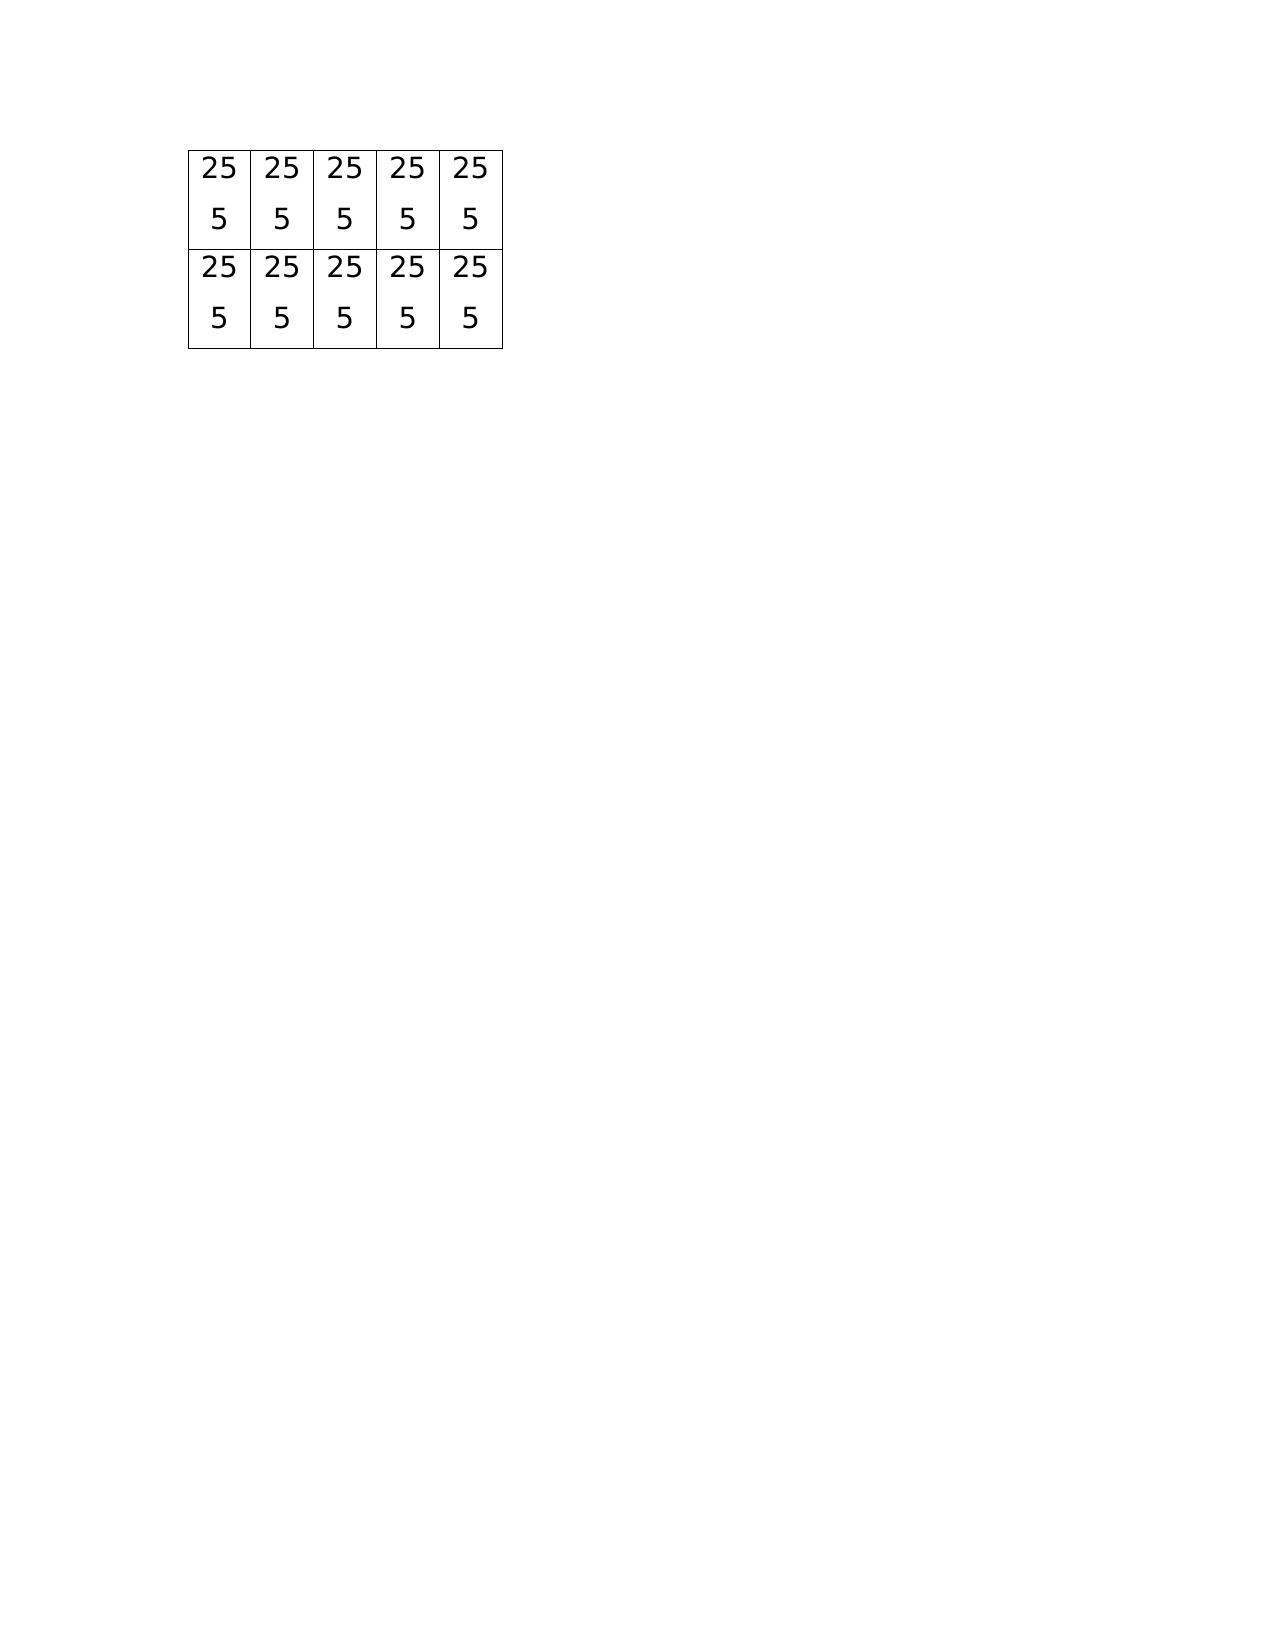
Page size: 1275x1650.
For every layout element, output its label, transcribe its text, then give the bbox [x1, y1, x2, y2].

table_cell 255 [189, 250, 250, 348]
table_cell 255 [189, 151, 250, 249]
table_cell 255 [440, 250, 502, 348]
table_cell 255 [314, 250, 376, 348]
table_cell 255 [377, 151, 439, 249]
table_cell 255 [377, 250, 439, 348]
table_cell 255 [251, 250, 313, 348]
table_cell 255 [251, 151, 313, 249]
table_cell 255 [314, 151, 376, 249]
table_cell 255 [440, 151, 502, 249]
